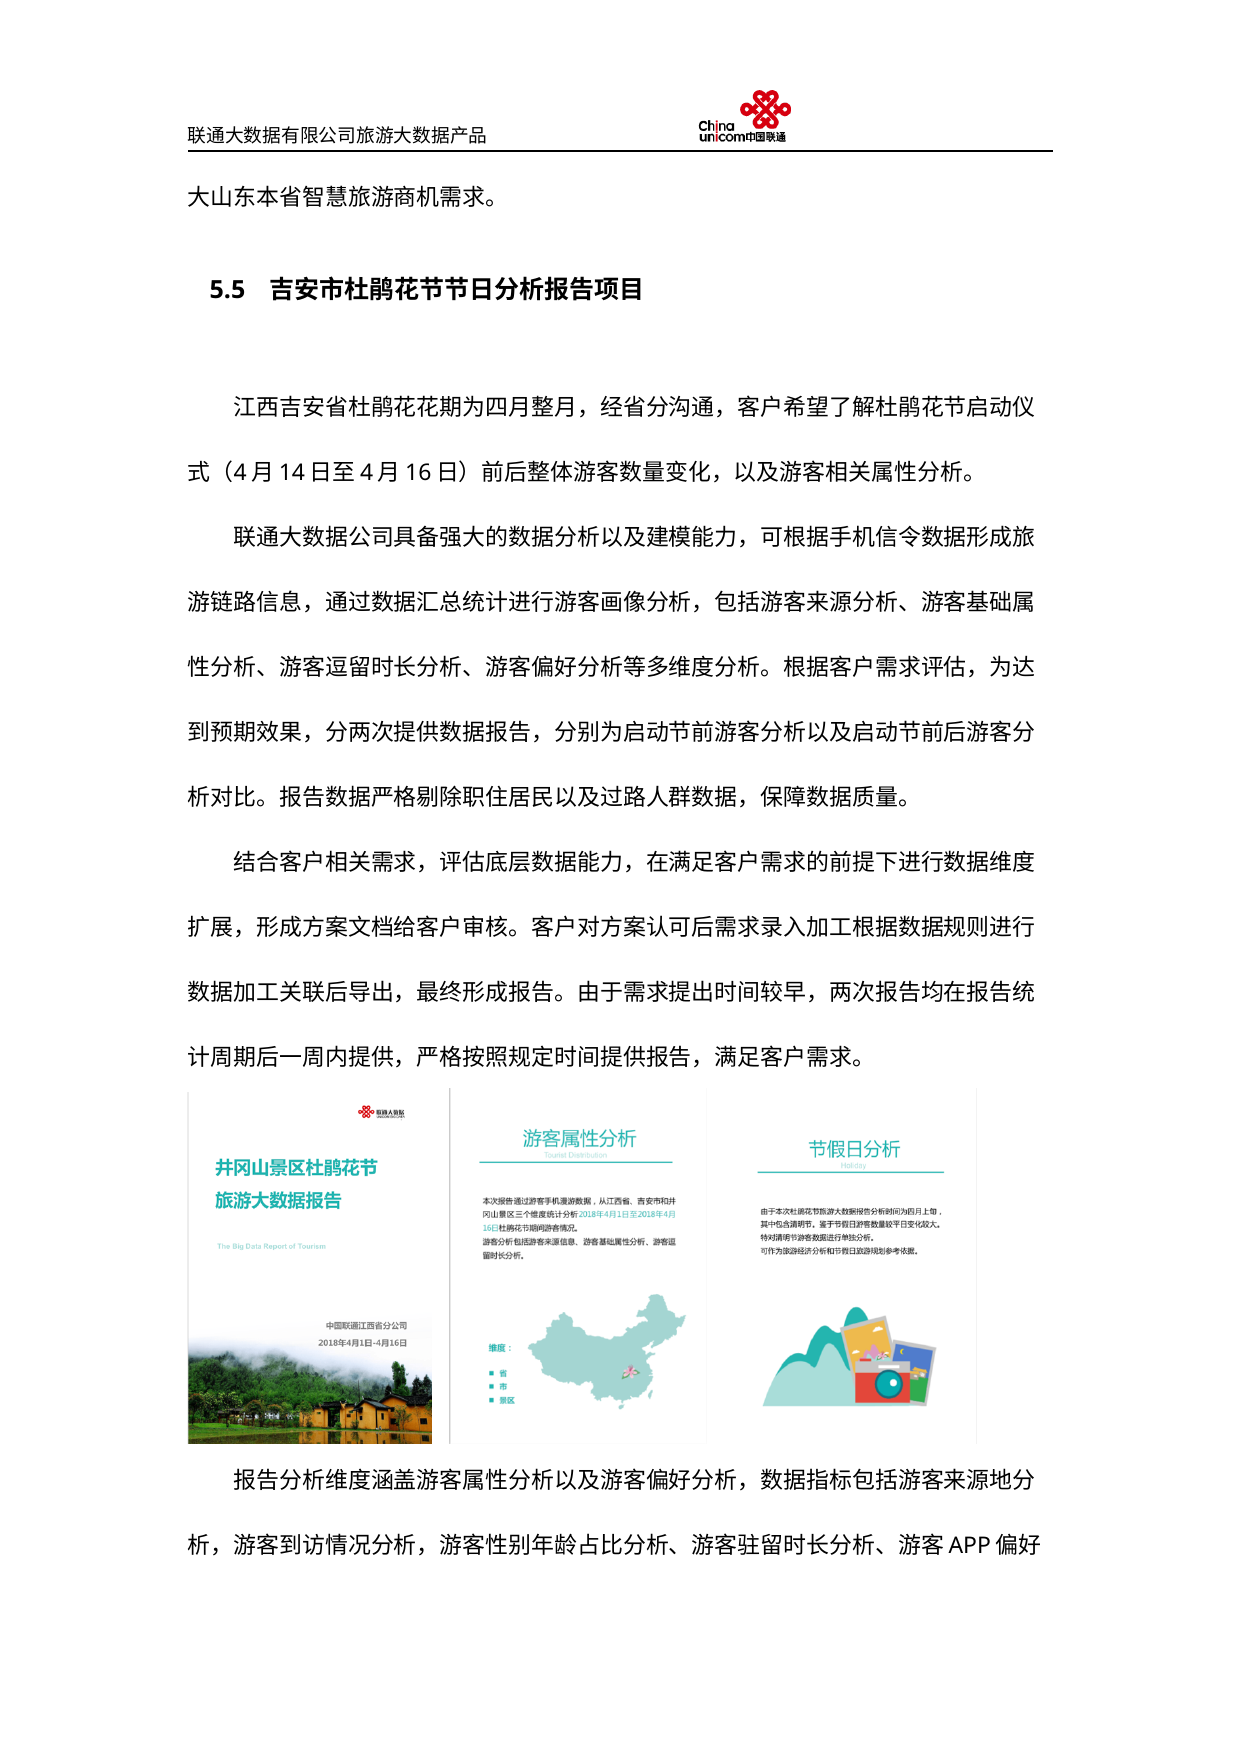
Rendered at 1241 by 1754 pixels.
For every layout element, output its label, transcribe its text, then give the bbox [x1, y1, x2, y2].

text 结合客户相关需求，评估底层数据能力，在满足客户需求的前提下进行数据维度扩展，形成方案文档给客户审核。客户对方案认可后需求录入加工根据数据规则进行数据加工关联后导出，最终形成报告。由于需求提出时间较早，两次报告均在报告统计周期后一周内提供，严格按照规定时间提供报告，满足客户需求。 [187, 828, 1053, 1088]
picture [672, 88, 822, 143]
text 报告分析维度涵盖游客属性分析以及游客偏好分析，数据指标包括游客来源地分析，游客到访情况分析，游客性别年龄占比分析、游客驻留时长分析、游客APP偏好等方面的分析。报告日期中涉及清明节假期，在报告中对清明节假期三天游客属性进行针对性指标分析。 [187, 1446, 1053, 1576]
text 山东省旅发委与山东联通签署战略合作协议并成立山东省旅游产业大数据应用联合实验室，通过整合涉旅数据，平台数据还将用于省市县三级管理部门，深度宣传推进整个区域智慧旅游政策，项目可复制能力强，在保障旅游委客户黏性的同时不断扩大山东本省智慧旅游商机需求。 [187, 163, 1053, 228]
subtitle 吉安市杜鹃花节节日分析报告项目 [209, 255, 1031, 320]
text 联通大数据公司具备强大的数据分析以及建模能力，可根据手机信令数据形成旅游链路信息，通过数据汇总统计进行游客画像分析，包括游客来源分析、游客基础属性分析、游客逗留时长分析、游客偏好分析等多维度分析。根据客户需求评估，为达到预期效果，分两次提供数据报告，分别为启动节前游客分析以及启动节前后游客分析对比。报告数据严格剔除职住居民以及过路人群数据，保障数据质量。 [187, 503, 1053, 828]
picture [729, 1088, 977, 1444]
text 江西吉安省杜鹃花花期为四月整月，经省分沟通，客户希望了解杜鹃花节启动仪式（4月14日至4月16日）前后整体游客数量变化，以及游客相关属性分析。 [187, 373, 1053, 503]
picture [449, 1088, 707, 1444]
picture [187, 1092, 432, 1444]
